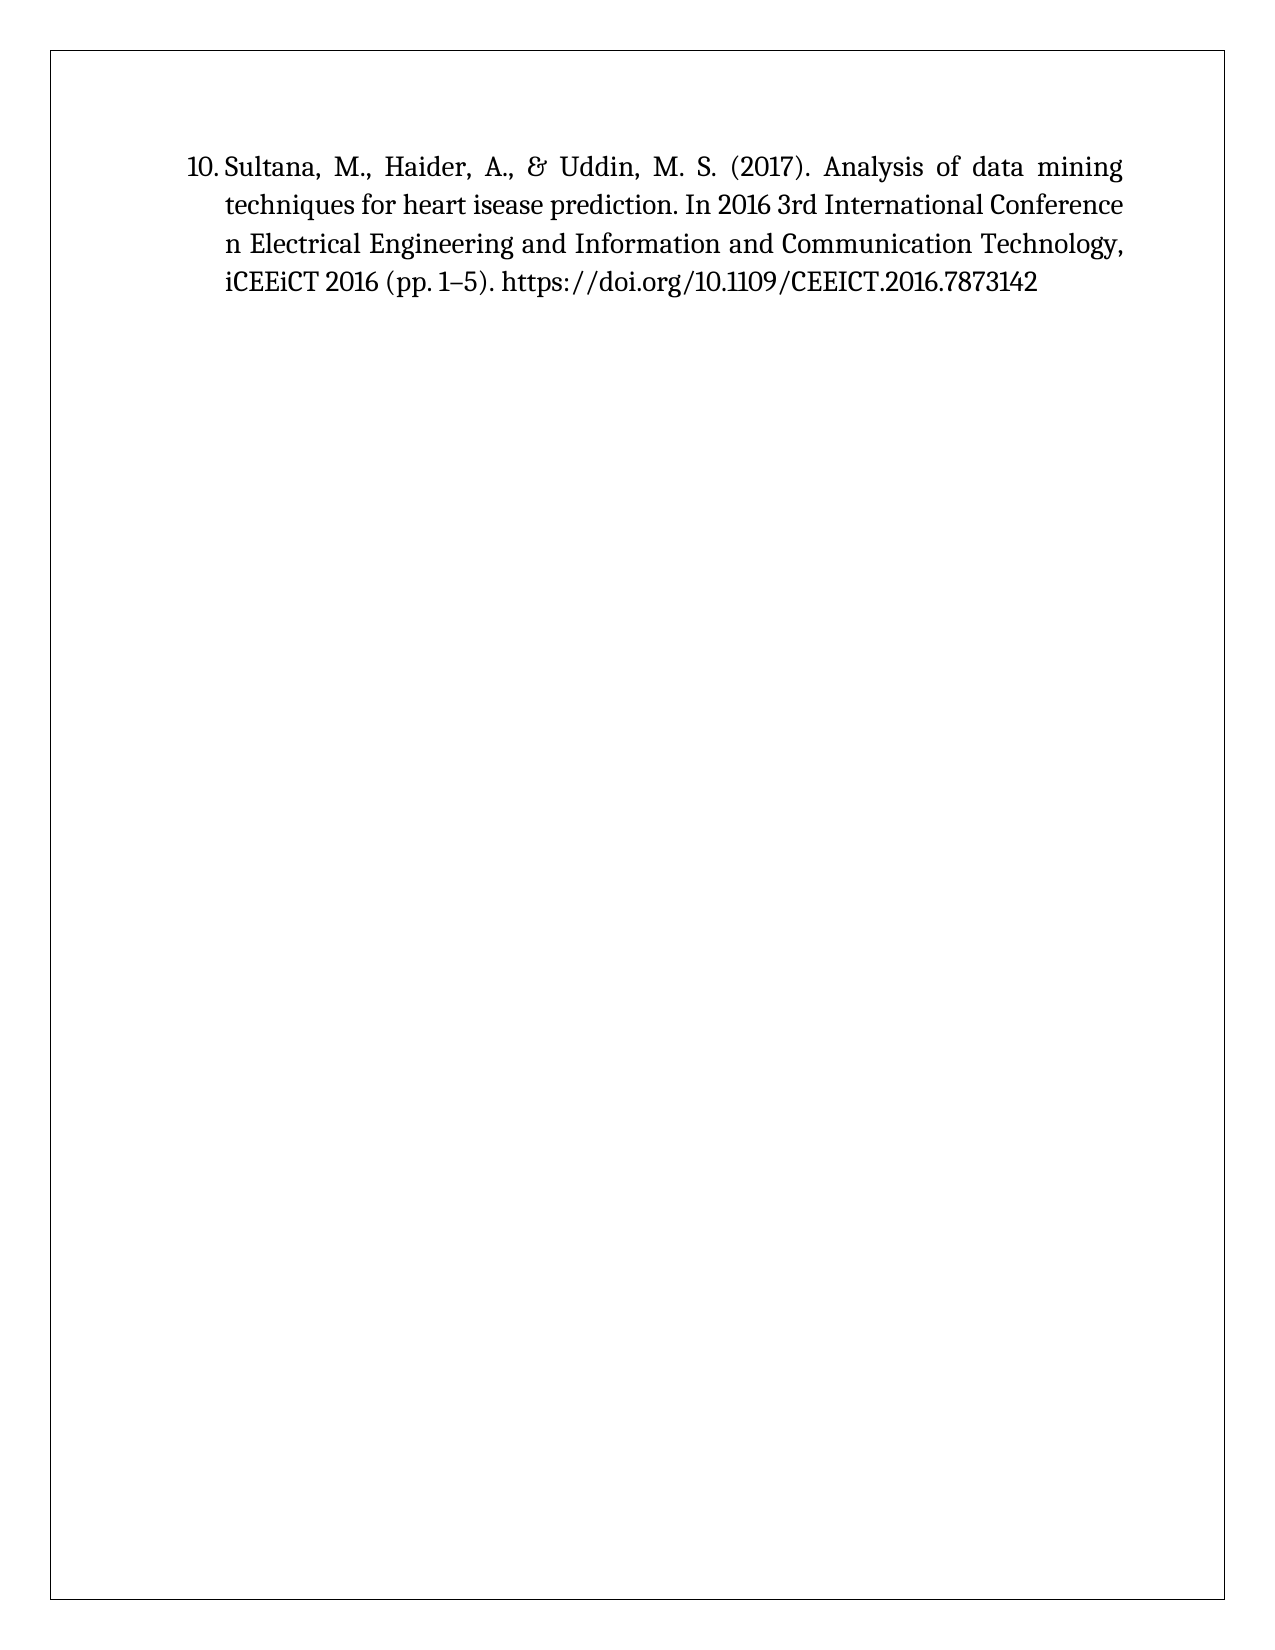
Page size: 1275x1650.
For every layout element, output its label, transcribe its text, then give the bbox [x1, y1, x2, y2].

list Sultana, M., Haider, A., & Uddin, M. S. (2017). Analysis of data mining techniques for heart isease prediction. In 2016 3rd International Conference n Electrical Engineering and Information and Communication Technology, iCEEiCT 2016 (pp. 1–5). https://doi.org/10.1109/CEEICT.2016.7873142 [187, 150, 1125, 299]
